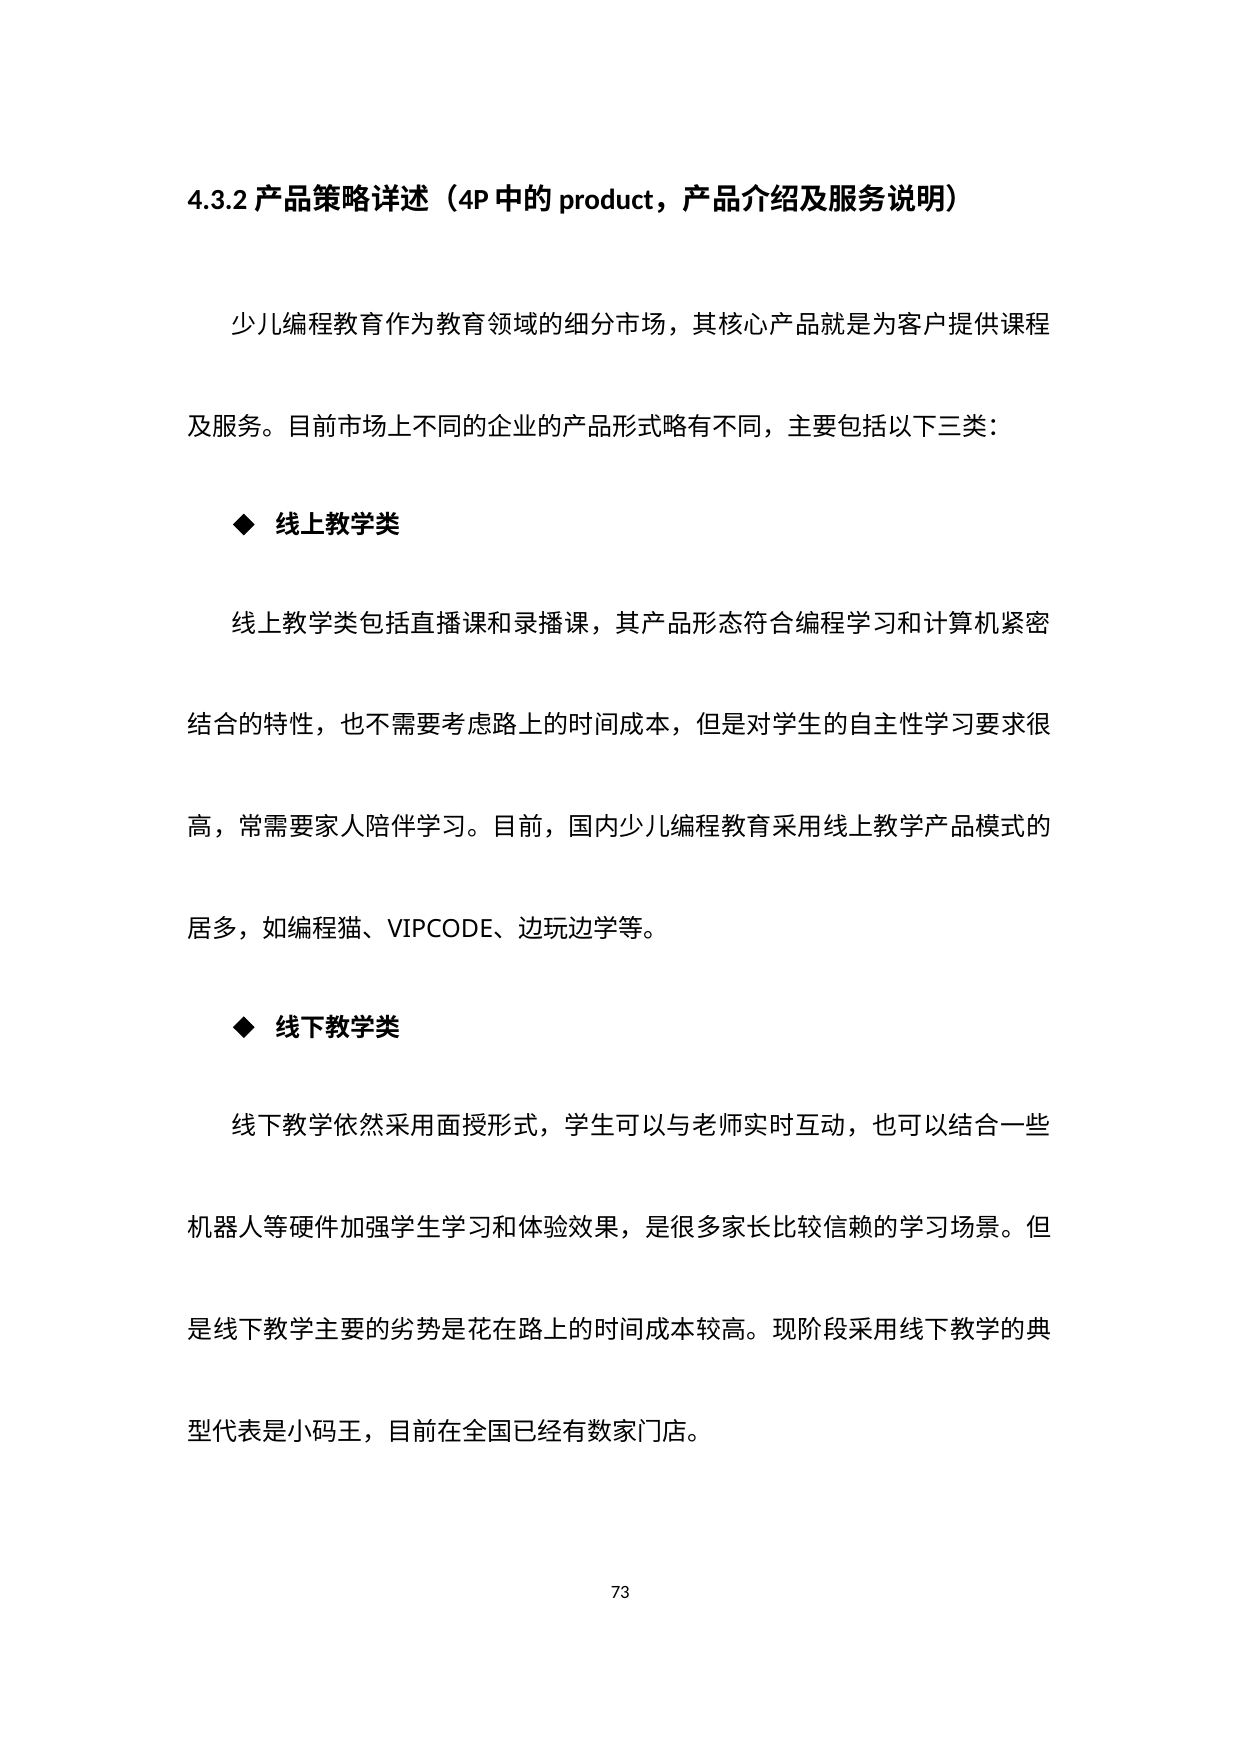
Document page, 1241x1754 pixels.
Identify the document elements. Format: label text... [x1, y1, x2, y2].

subtitle 4.3.2 产品策略详述（4P中的product，产品介绍及服务说明） [187, 162, 1053, 230]
text 线下教学依然采用面授形式，学生可以与老师实时互动，也可以结合一些机器人等硬件加强学生学习和体验效果，是很多家长比较信赖的学习场景。但是线下教学主要的劣势是花在路上的时间成本较高。现阶段采用线下教学的典型代表是小码王，目前在全国已经有数家门店。 [187, 1090, 1053, 1463]
list 线下教学类 [231, 991, 1053, 1059]
text 少儿编程教育作为教育领域的细分市场，其核心产品就是为客户提供课程及服务。目前市场上不同的企业的产品形式略有不同，主要包括以下三类： [187, 288, 1053, 458]
list 线上教学类 [231, 489, 1053, 557]
text 线上教学类包括直播课和录播课，其产品形态符合编程学习和计算机紧密结合的特性，也不需要考虑路上的时间成本，但是对学生的自主性学习要求很高，常需要家人陪伴学习。目前，国内少儿编程教育采用线上教学产品模式的居多，如编程猫、VIPCODE、边玩边学等。 [187, 587, 1053, 961]
